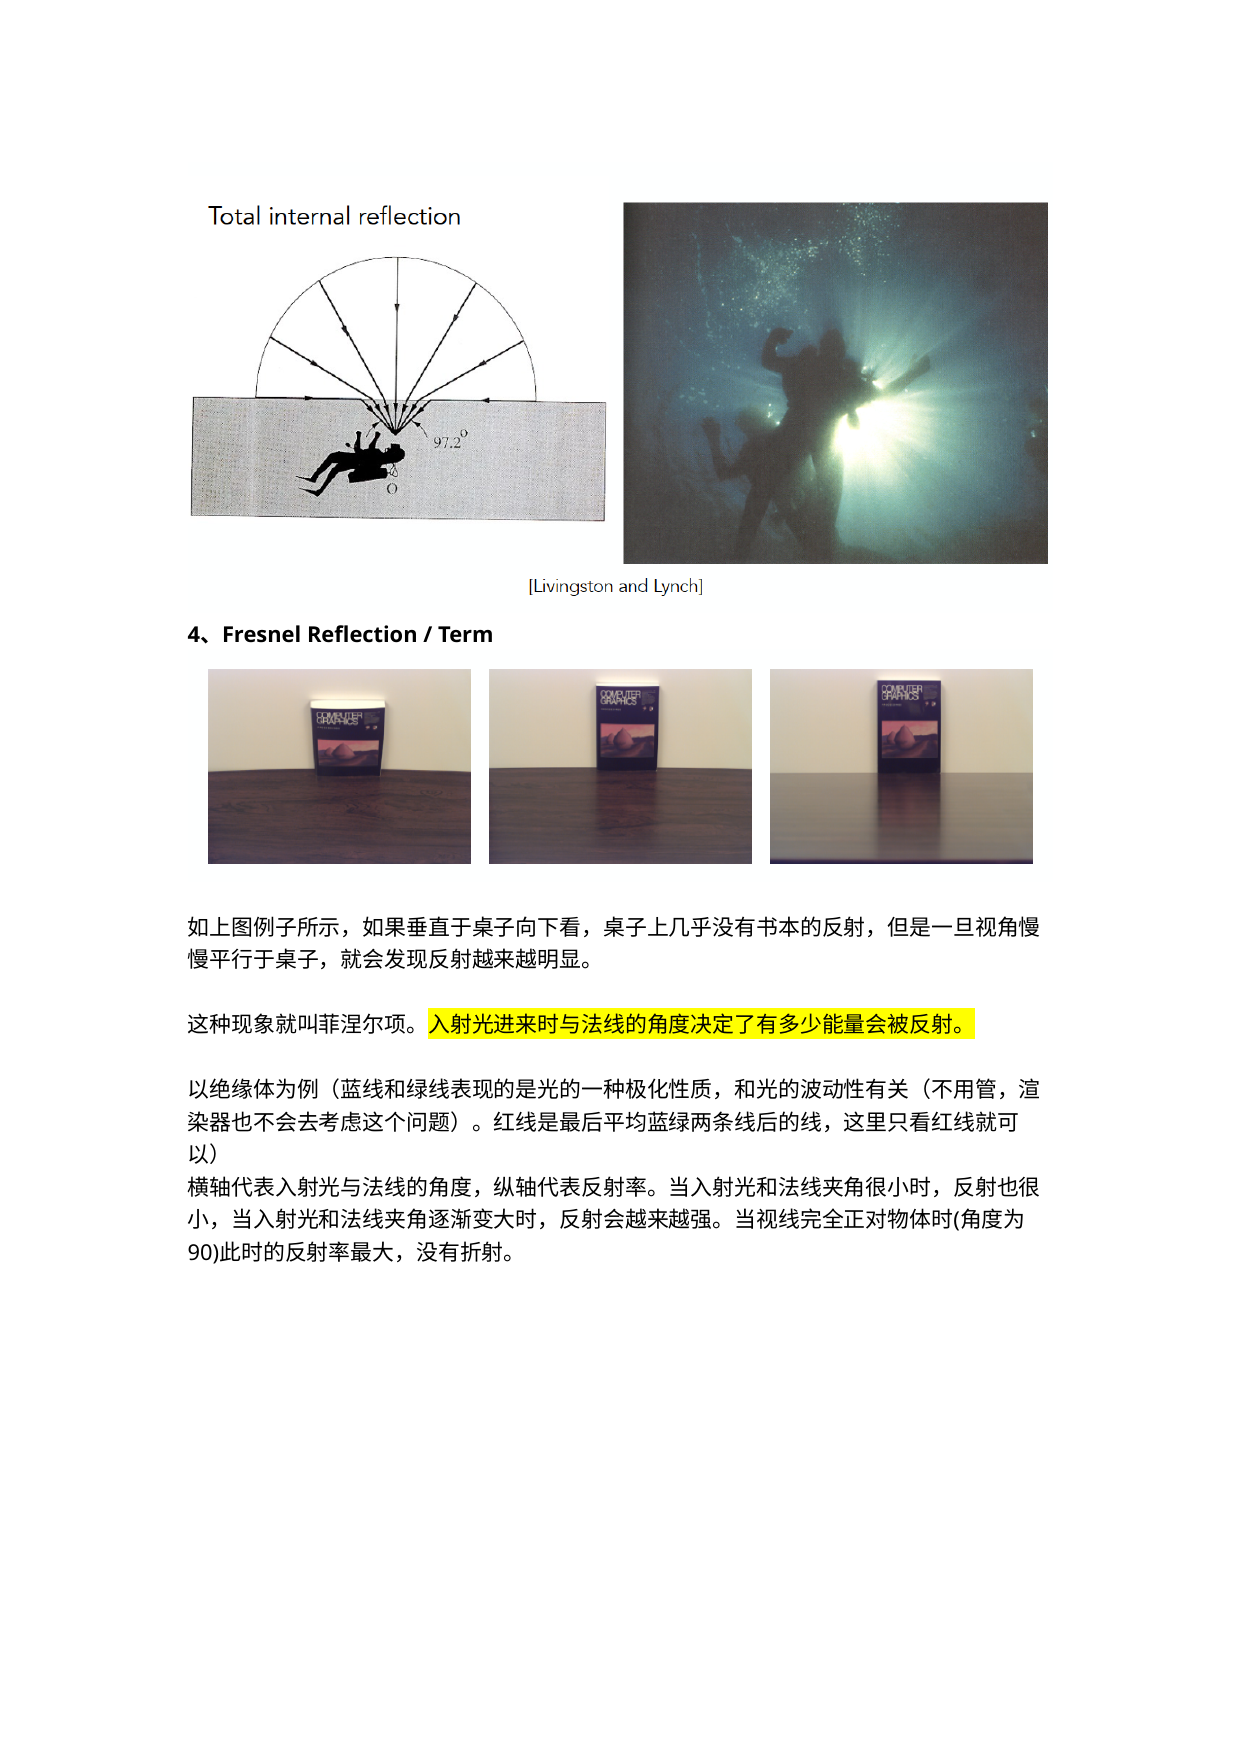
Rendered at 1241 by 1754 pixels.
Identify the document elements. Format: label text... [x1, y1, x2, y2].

picture [187, 649, 1053, 882]
subtitle 4、Fresnel Reflection / Term [187, 617, 1053, 649]
text 这种现象就叫菲涅尔项。入射光进来时与法线的角度决定了有多少能量会被反射。 [187, 1007, 1053, 1039]
text 以绝缘体为例（蓝线和绿线表现的是光的一种极化性质，和光的波动性有关（不用管，渲染器也不会去考虑这个问题）。红线是最后平均蓝绿两条线后的线，这里只看红线就可以） [187, 1072, 1053, 1169]
text 如上图例子所示，如果垂直于桌子向下看，桌子上几乎没有书本的反射，但是一旦视角慢慢平行于桌子，就会发现反射越来越明显。 [187, 909, 1053, 974]
text 横轴代表入射光与法线的角度，纵轴代表反射率。当入射光和法线夹角很小时，反射也很小，当入射光和法线夹角逐渐变大时，反射会越来越强。当视线完全正对物体时(角度为90)此时的反射率最大，没有折射。 [187, 1169, 1053, 1267]
picture [187, 162, 1053, 613]
